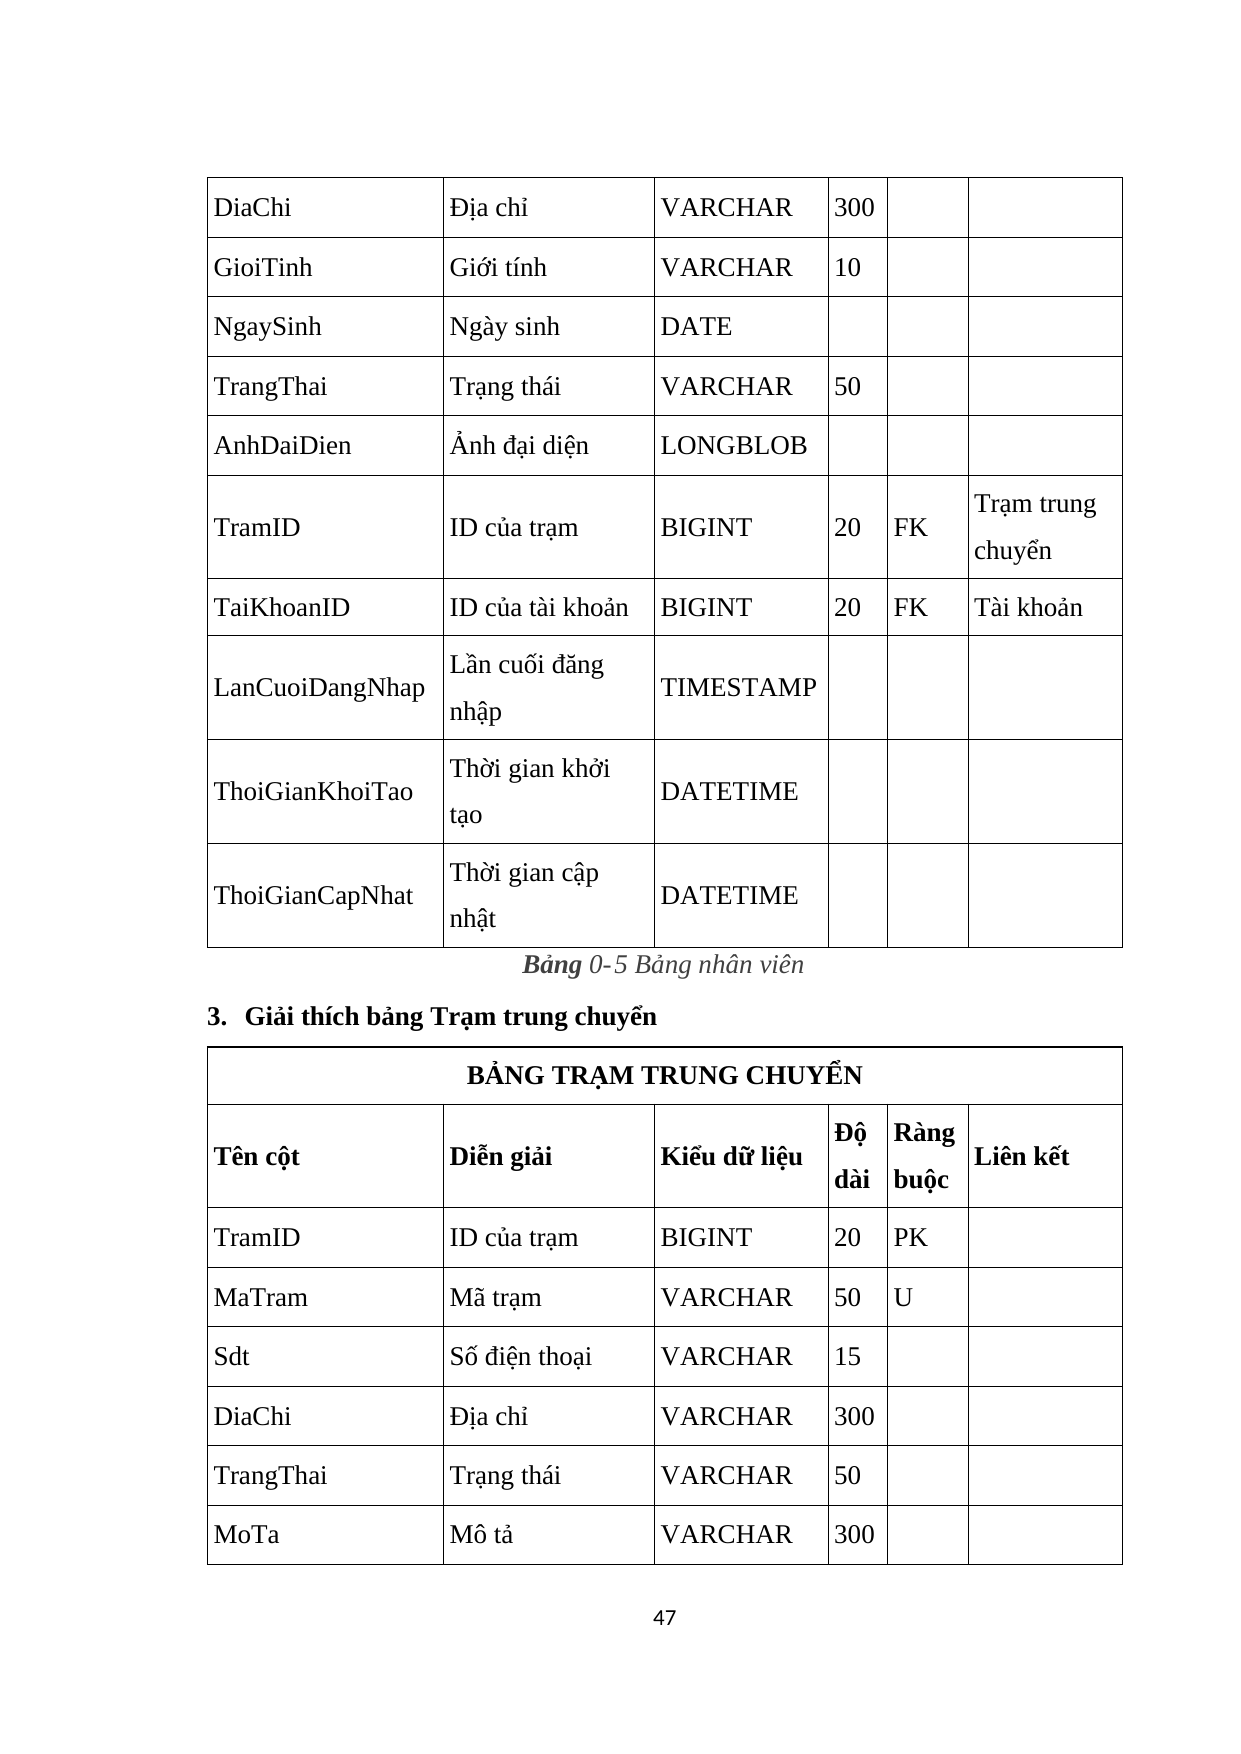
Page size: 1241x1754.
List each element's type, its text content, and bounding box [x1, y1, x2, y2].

table_cell BIGINT [655, 579, 828, 635]
table_cell GioiTinh [208, 238, 443, 296]
table_cell [888, 844, 968, 947]
table_cell TramID [208, 476, 443, 578]
table_cell Ràng buộc [888, 1105, 968, 1207]
table_cell [969, 1387, 1122, 1445]
table_cell FK [888, 579, 968, 635]
table_cell ThoiGianKhoiTao [208, 740, 443, 843]
table_cell MoTa [208, 1506, 443, 1564]
table_cell DATE [655, 297, 828, 356]
table_cell Địa chỉ [444, 1387, 654, 1445]
table_cell [969, 1506, 1122, 1564]
table_cell ID của trạm [444, 1208, 654, 1267]
table_cell VARCHAR [655, 357, 828, 415]
table_cell [888, 238, 968, 296]
table_header BẢNG TRẠM TRUNG CHUYỂN [208, 1048, 1122, 1103]
table_cell [969, 636, 1122, 739]
table_cell [969, 238, 1122, 296]
table_cell [888, 1446, 968, 1504]
table_cell Trạng thái [444, 1446, 654, 1504]
table_cell TaiKhoanID [208, 579, 443, 635]
table_cell TrangThai [208, 357, 443, 415]
table_cell Tên cột [208, 1105, 443, 1207]
table_cell [969, 1268, 1122, 1326]
table_cell ThoiGianCapNhat [208, 844, 443, 947]
table_cell 15 [829, 1327, 887, 1386]
table_cell [829, 740, 887, 843]
table_cell [969, 416, 1122, 474]
table_cell DiaChi [208, 1387, 443, 1445]
table_cell [888, 1387, 968, 1445]
table_cell [969, 297, 1122, 356]
table_cell LanCuoiDangNhap [208, 636, 443, 739]
table_cell FK [888, 476, 968, 578]
table_cell VARCHAR [655, 1446, 828, 1504]
table_cell PK [888, 1208, 968, 1267]
table_cell 50 [829, 1446, 887, 1504]
table_cell Kiểu dữ liệu [655, 1105, 828, 1207]
table_cell [888, 178, 968, 237]
table_cell [969, 1446, 1122, 1504]
table_cell Trạm trung chuyển [969, 476, 1122, 578]
table_cell Ngày sinh [444, 297, 654, 356]
table_cell TrangThai [208, 1446, 443, 1504]
table_cell [969, 178, 1122, 237]
table_cell [969, 740, 1122, 843]
table_cell Thời gian cập nhật [444, 844, 654, 947]
table_cell DATETIME [655, 844, 828, 947]
table_cell NgaySinh [208, 297, 443, 356]
table_cell VARCHAR [655, 1327, 828, 1386]
table_cell TramID [208, 1208, 443, 1267]
table_cell U [888, 1268, 968, 1326]
table_cell AnhDaiDien [208, 416, 443, 474]
table_cell 300 [829, 1506, 887, 1564]
table_cell [969, 844, 1122, 947]
table_cell BIGINT [655, 1208, 828, 1267]
table_cell Thời gian khởi tạo [444, 740, 654, 843]
table_cell 300 [829, 178, 887, 237]
table_cell VARCHAR [655, 178, 828, 237]
table_cell 50 [829, 357, 887, 415]
table_cell BIGINT [655, 476, 828, 578]
table_cell [888, 1506, 968, 1564]
table_cell VARCHAR [655, 1387, 828, 1445]
table_cell 300 [829, 1387, 887, 1445]
table_cell Mô tả [444, 1506, 654, 1564]
table_cell [888, 297, 968, 356]
table_cell [888, 1327, 968, 1386]
table_cell Trạng thái [444, 357, 654, 415]
table_cell Mã trạm [444, 1268, 654, 1326]
table_cell ID của trạm [444, 476, 654, 578]
table_cell TIMESTAMP [655, 636, 828, 739]
table_cell ID của tài khoản [444, 579, 654, 635]
table_cell 50 [829, 1268, 887, 1326]
table_cell 10 [829, 238, 887, 296]
table_cell Giới tính [444, 238, 654, 296]
table_cell [888, 740, 968, 843]
table_cell Liên kết [969, 1105, 1122, 1207]
table_cell Lần cuối đăng nhập [444, 636, 654, 739]
table_cell 20 [829, 1208, 887, 1267]
table_cell Ảnh đại diện [444, 416, 654, 474]
table_cell [969, 1327, 1122, 1386]
table_cell [829, 416, 887, 474]
table_cell [888, 636, 968, 739]
table_cell [888, 416, 968, 474]
table_cell Diễn giải [444, 1105, 654, 1207]
table_cell Địa chỉ [444, 178, 654, 237]
table_cell VARCHAR [655, 238, 828, 296]
text Bảng 0-5 Bảng nhân viên [207, 948, 1122, 979]
list Giải thích bảng Trạm trung chuyển [207, 1000, 1122, 1031]
table_cell [829, 844, 887, 947]
table_cell [969, 1208, 1122, 1267]
table_cell 20 [829, 579, 887, 635]
table_cell Tài khoản [969, 579, 1122, 635]
table_cell DiaChi [208, 178, 443, 237]
table_cell [829, 297, 887, 356]
table_cell Số điện thoại [444, 1327, 654, 1386]
table_cell [969, 357, 1122, 415]
table_cell 20 [829, 476, 887, 578]
table_cell Độ dài [829, 1105, 887, 1207]
table_cell MaTram [208, 1268, 443, 1326]
table_cell VARCHAR [655, 1268, 828, 1326]
table_cell [888, 357, 968, 415]
table_cell [829, 636, 887, 739]
table_cell Sdt [208, 1327, 443, 1386]
table_cell DATETIME [655, 740, 828, 843]
table_cell VARCHAR [655, 1506, 828, 1564]
table_cell LONGBLOB [655, 416, 828, 474]
